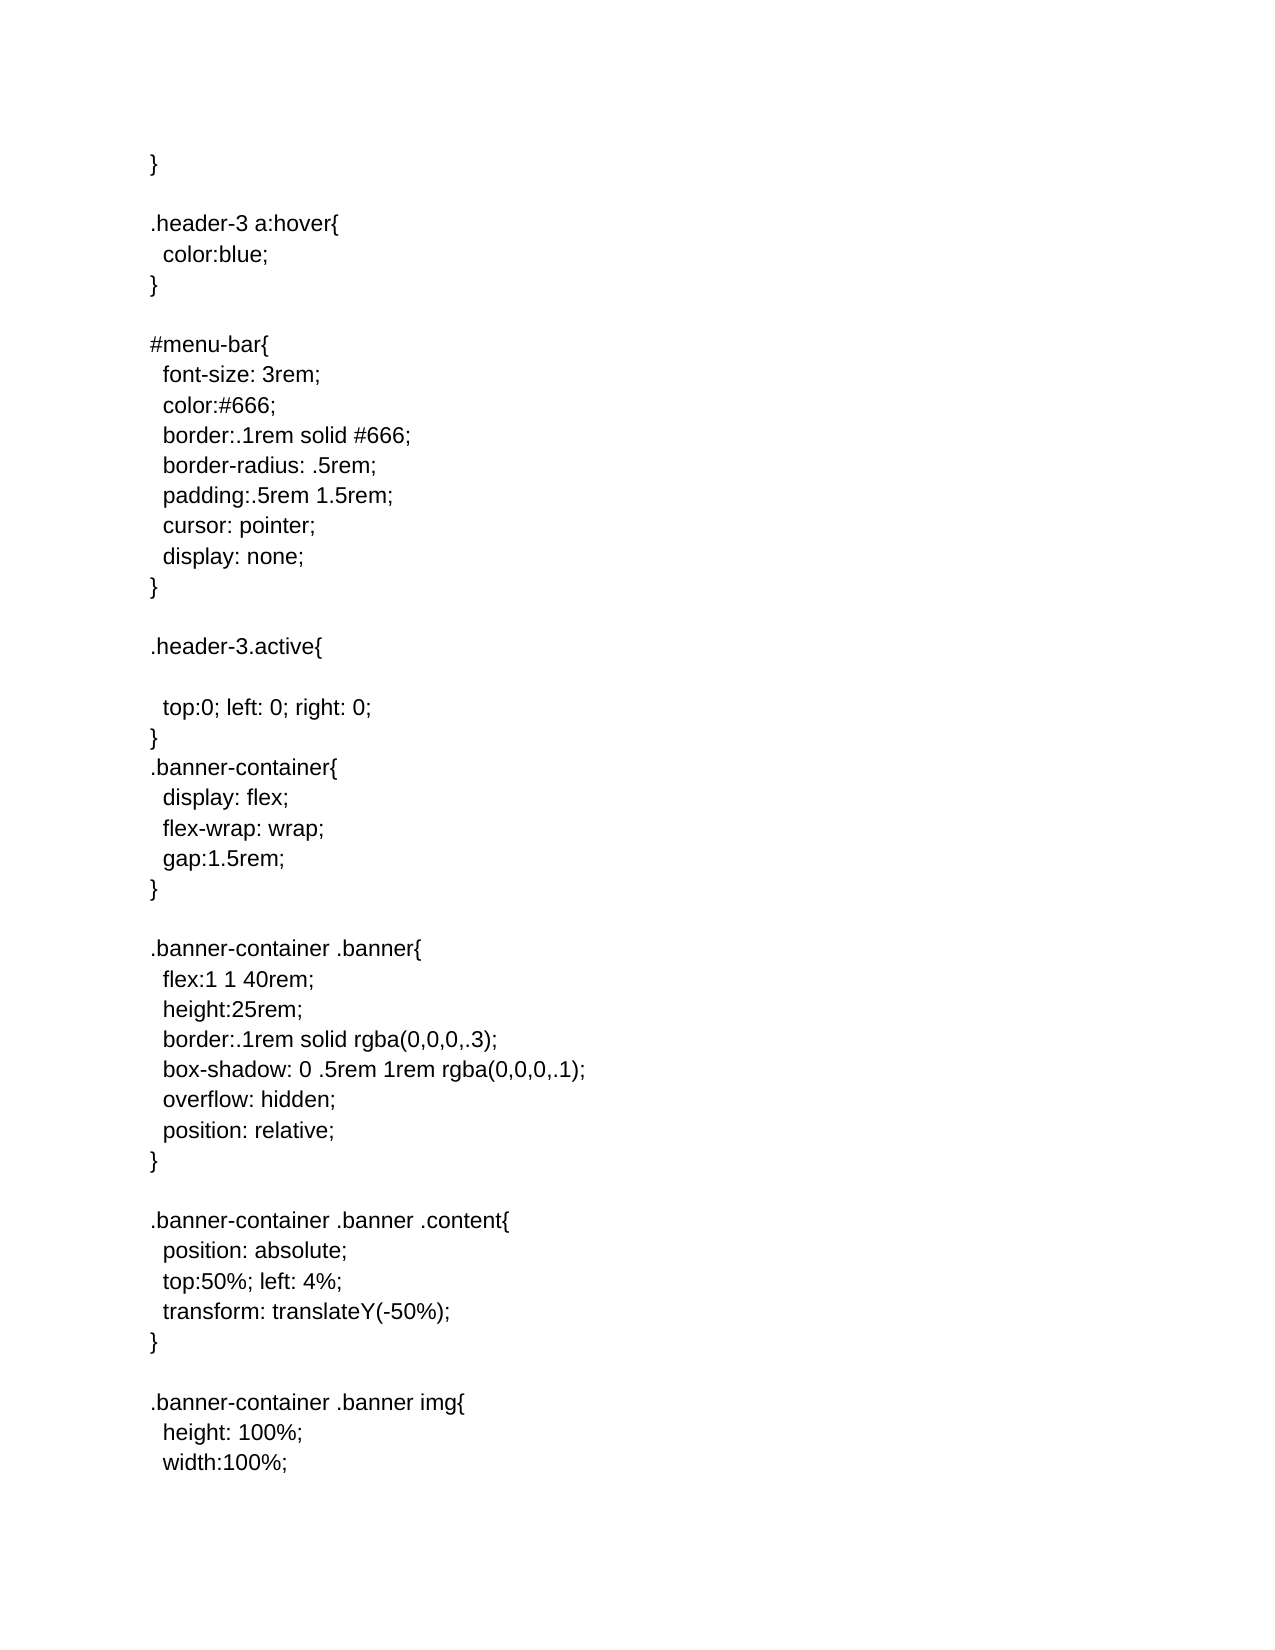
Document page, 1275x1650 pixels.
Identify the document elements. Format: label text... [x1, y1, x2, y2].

text #menu-bar{ [150, 331, 1125, 358]
text } [150, 150, 1125, 176]
text flex:1 1 40rem; [150, 966, 1125, 992]
text padding:.5rem 1.5rem; [150, 482, 1125, 509]
text border:.1rem solid rgba(0,0,0,.3); [150, 1026, 1125, 1052]
text color:#666; [150, 392, 1125, 418]
text border:.1rem solid #666; [150, 422, 1125, 448]
text } [150, 724, 1125, 750]
text font-size: 3rem; [150, 361, 1125, 388]
text color:blue; [150, 241, 1125, 267]
text transform: translateY(-50%); [150, 1298, 1125, 1324]
text .banner-container .banner .content{ [150, 1207, 1125, 1234]
text .banner-container{ [150, 754, 1125, 781]
text display: none; [150, 543, 1125, 569]
text width:100%; [150, 1449, 1125, 1475]
text } [150, 1328, 1125, 1354]
text } [150, 271, 1125, 297]
text overflow: hidden; [150, 1086, 1125, 1113]
text box-shadow: 0 .5rem 1rem rgba(0,0,0,.1); [150, 1056, 1125, 1083]
text position: absolute; [150, 1237, 1125, 1264]
text height:25rem; [150, 996, 1125, 1022]
text .banner-container .banner img{ [150, 1388, 1125, 1415]
text top:0; left: 0; right: 0; [150, 694, 1125, 720]
text .header-3 a:hover{ [150, 210, 1125, 237]
text .header-3.active{ [150, 633, 1125, 660]
text flex-wrap: wrap; [150, 814, 1125, 841]
text } [150, 875, 1125, 901]
text gap:1.5rem; [150, 845, 1125, 871]
text .banner-container .banner{ [150, 935, 1125, 962]
text display: flex; [150, 784, 1125, 811]
text border-radius: .5rem; [150, 452, 1125, 478]
text position: relative; [150, 1117, 1125, 1143]
text cursor: pointer; [150, 512, 1125, 539]
text top:50%; left: 4%; [150, 1268, 1125, 1294]
text } [150, 1147, 1125, 1173]
text } [150, 573, 1125, 599]
text height: 100%; [150, 1419, 1125, 1445]
